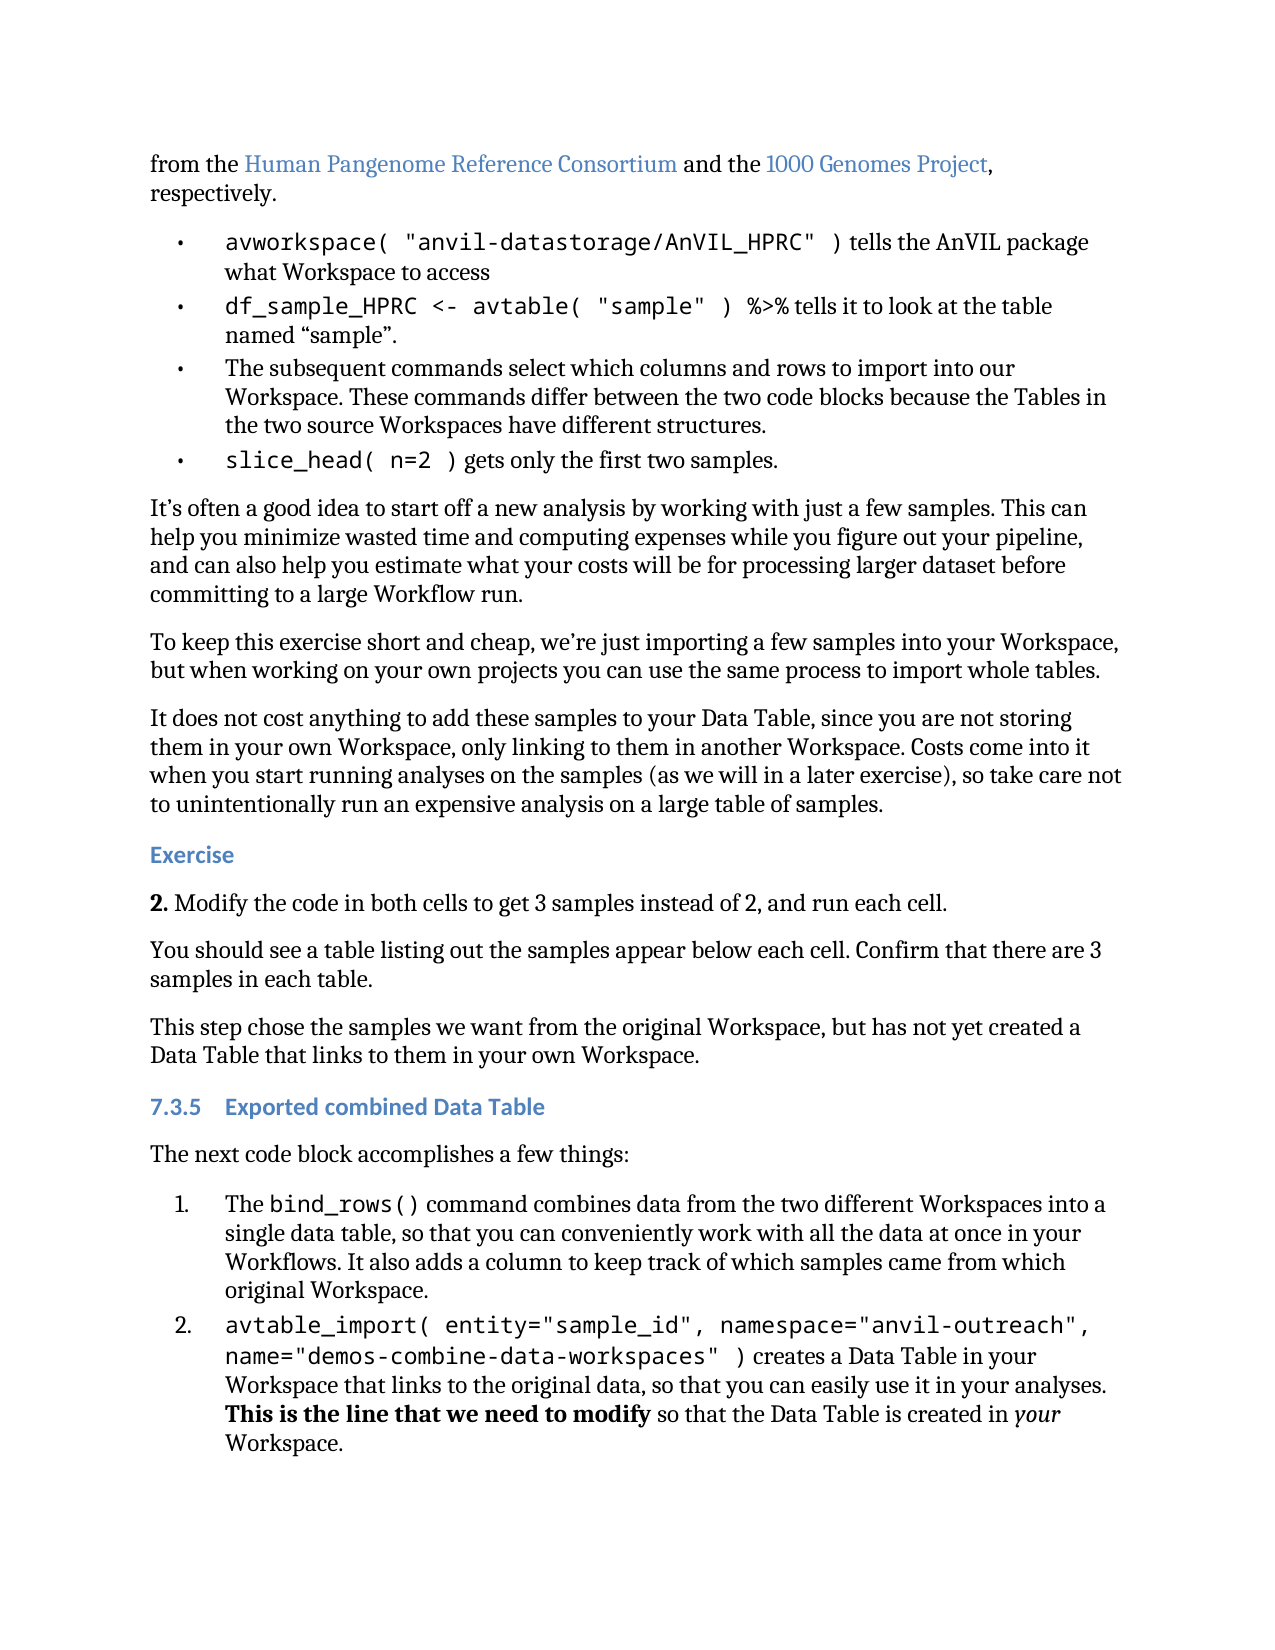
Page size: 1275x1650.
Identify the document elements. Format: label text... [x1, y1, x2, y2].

text This step chose the samples we want from the original Workspace, but has not yet created a Data Table that links to them in your own Workspace. [150, 1013, 1125, 1070]
subtitle Exercise [150, 839, 1125, 870]
list avworkspace( "anvil-datastorage/AnVIL_HPRC" ) tells the AnVIL package what Workspace to access [175, 226, 1125, 286]
text 2. Modify the code in both cells to get 3 samples instead of 2, and run each cell. [150, 889, 1125, 918]
text It does not cost anything to add these samples to your Data Table, since you are not storing them in your own Workspace, only linking to them in another Workspace. Costs come into it when you start running analyses on the samples (as we will in a later exercise), so take care not to unintentionally run an expensive analysis on a large table of samples. [150, 704, 1125, 819]
text The next code block accomplishes a few things: [150, 1140, 1125, 1169]
text To keep this exercise short and cheap, we’re just importing a few samples into your Workspace, but when working on your own projects you can use the same process to import whole tables. [150, 627, 1125, 685]
list The subsequent commands select which columns and rows to import into our Workspace. These commands differ between the two code blocks because the Tables in the two source Workspaces have different structures. [175, 354, 1125, 440]
subtitle 7.3.5 Exported combined Data Table [150, 1091, 1125, 1121]
text You should see a table listing out the samples appear below each cell. Confirm that there are 3 samples in each table. [150, 936, 1125, 994]
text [150, 150, 1125, 207]
list df_sample_HPRC <- avtable( "sample" ) %>% tells it to look at the table named “sample”. [175, 290, 1125, 350]
list The bind_rows() command combines data from the two different Workspaces into a single data table, so that you can conveniently work with all the data at once in your Workflows. It also adds a column to keep track of which samples came from which original Workspace. [175, 1188, 1125, 1305]
list slice_head( n=2 ) gets only the first two samples. [175, 444, 1125, 475]
text It’s often a good idea to start off a new analysis by working with just a few samples. This can help you minimize wasted time and computing expenses while you figure out your pipeline, and can also help you estimate what your costs will be for processing larger dataset before committing to a large Workflow run. [150, 494, 1125, 609]
list avtable_import( entity="sample_id", namespace="anvil-outreach", name="demos-combine-data-workspaces" ) creates a Data Table in your Workspace that links to the original data, so that you can easily use it in your analyses. This is the line that we need to modify so that the Data Table is created in your Workspace. [175, 1309, 1125, 1458]
